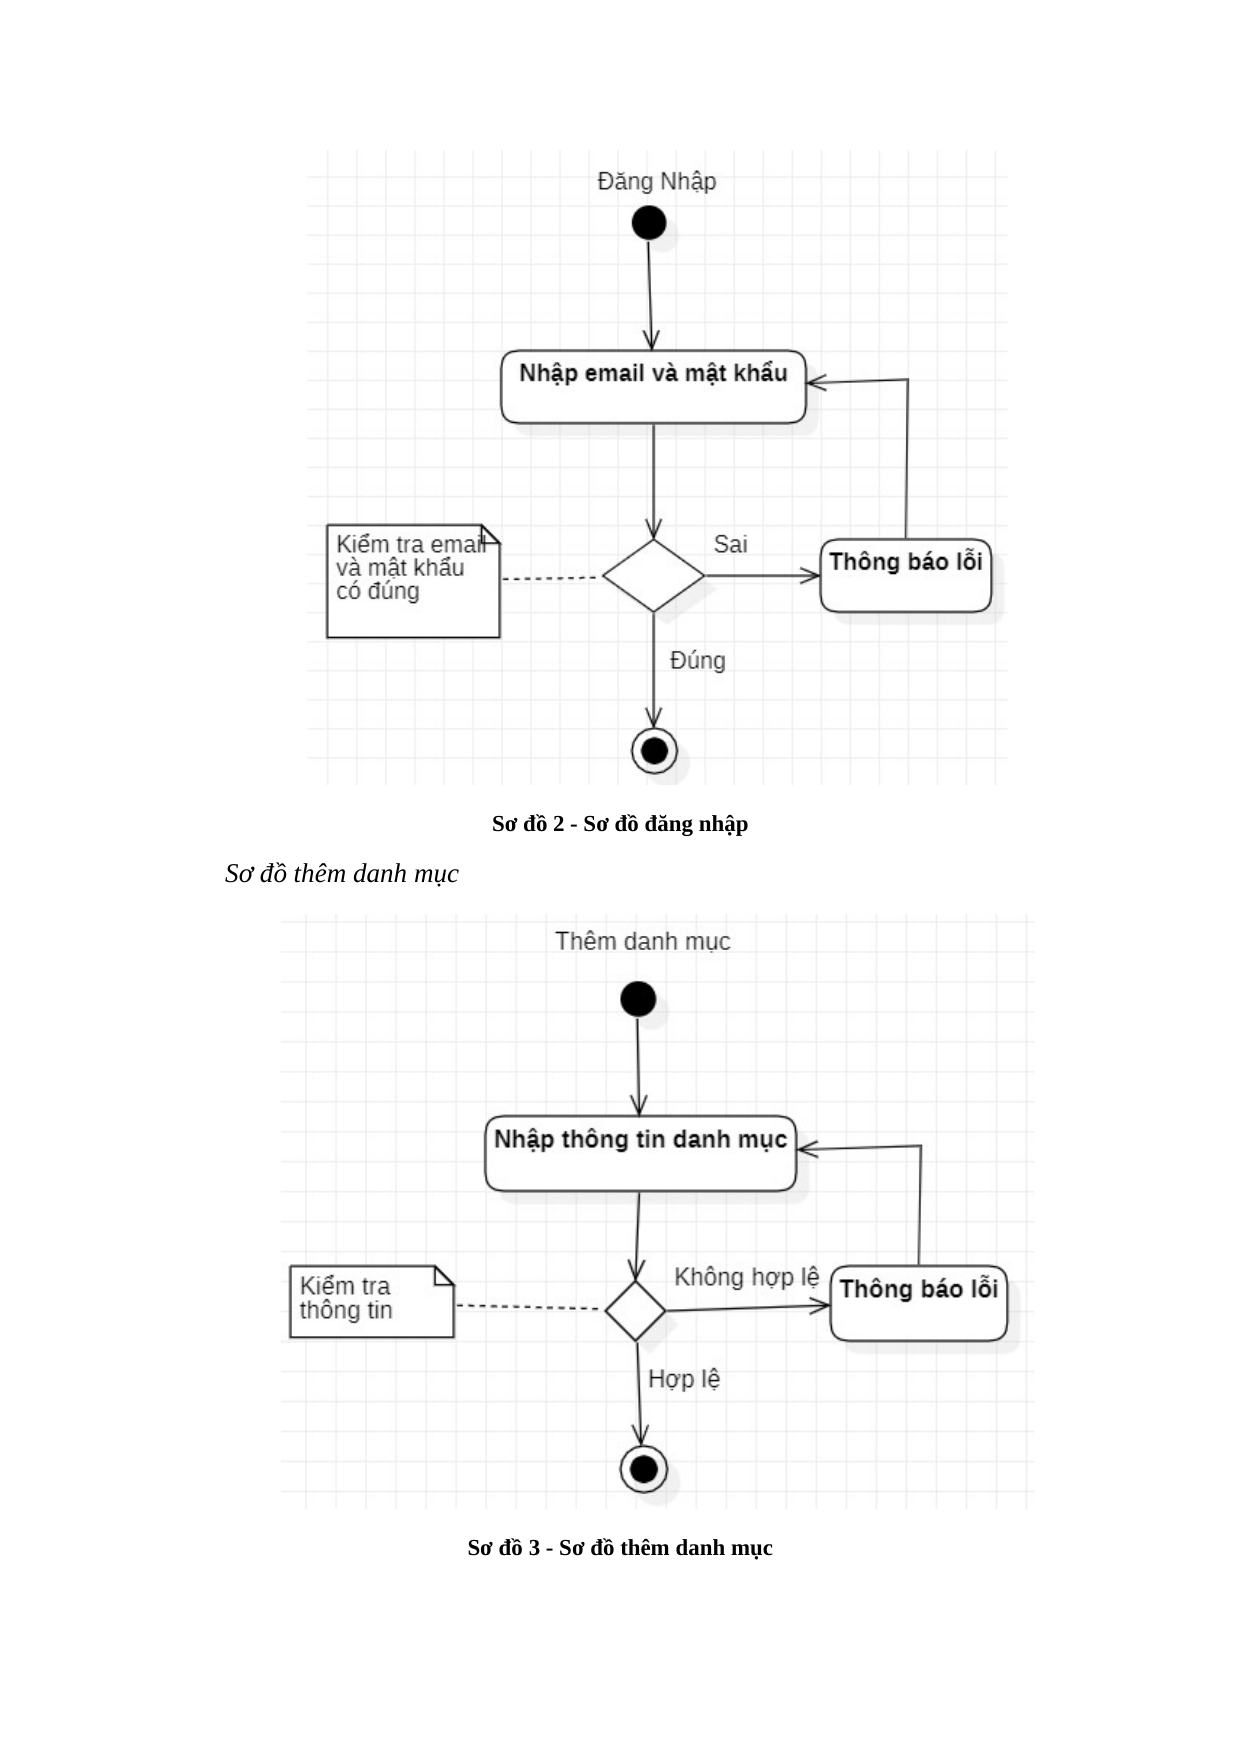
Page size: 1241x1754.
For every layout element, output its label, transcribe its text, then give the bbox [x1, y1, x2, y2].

text Sơ đồ thêm danh mục [150, 858, 1090, 889]
picture [307, 150, 1008, 785]
picture [280, 914, 1035, 1509]
text Sơ đồ 3 - Sơ đồ thêm danh mục [150, 1534, 1090, 1561]
text Sơ đồ 2 - Sơ đồ đăng nhập [150, 810, 1090, 837]
